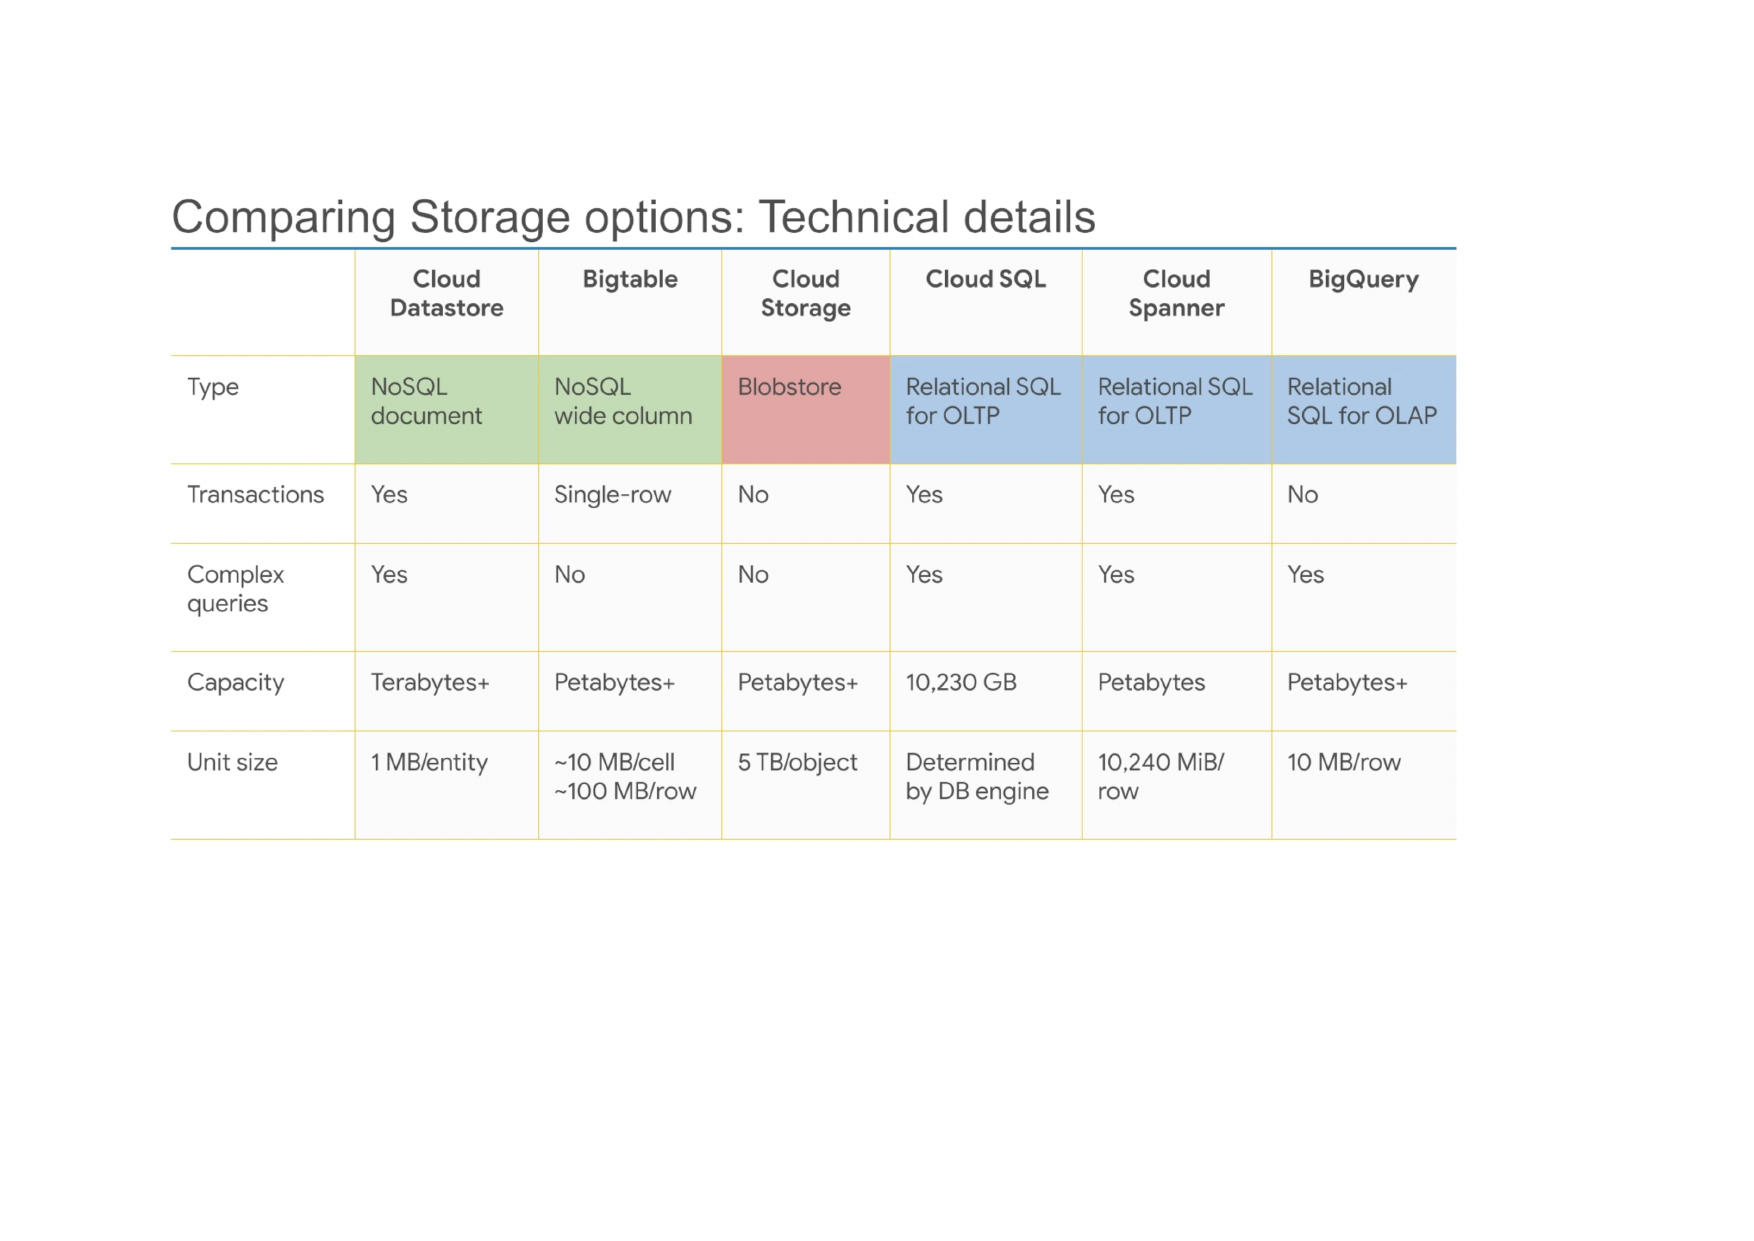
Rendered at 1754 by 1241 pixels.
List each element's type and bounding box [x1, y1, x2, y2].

picture [150, 180, 1488, 861]
